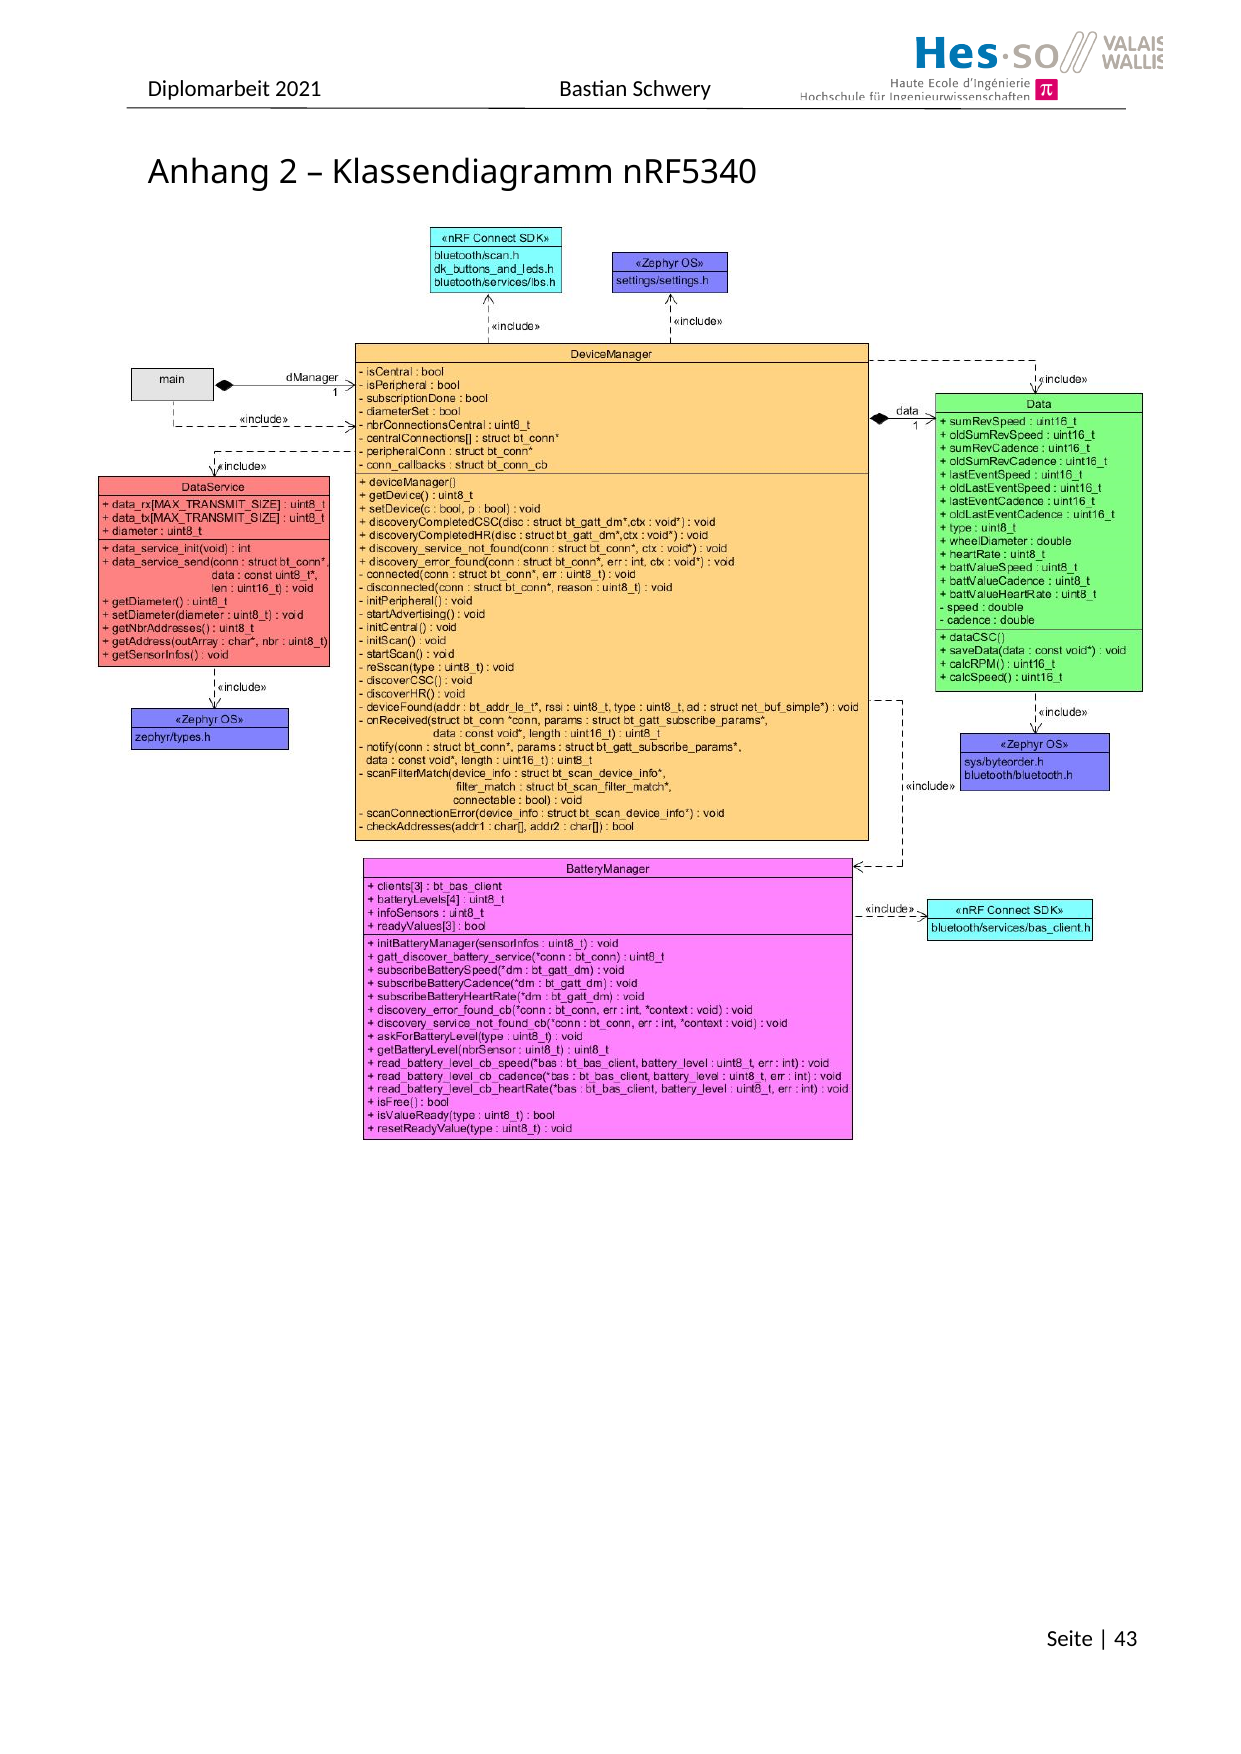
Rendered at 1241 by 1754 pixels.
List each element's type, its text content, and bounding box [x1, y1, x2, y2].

picture [81, 210, 1159, 1156]
picture [800, 31, 1163, 100]
text Anhang 2 – Klassendiagramm nRF5340 [148, 148, 1137, 193]
